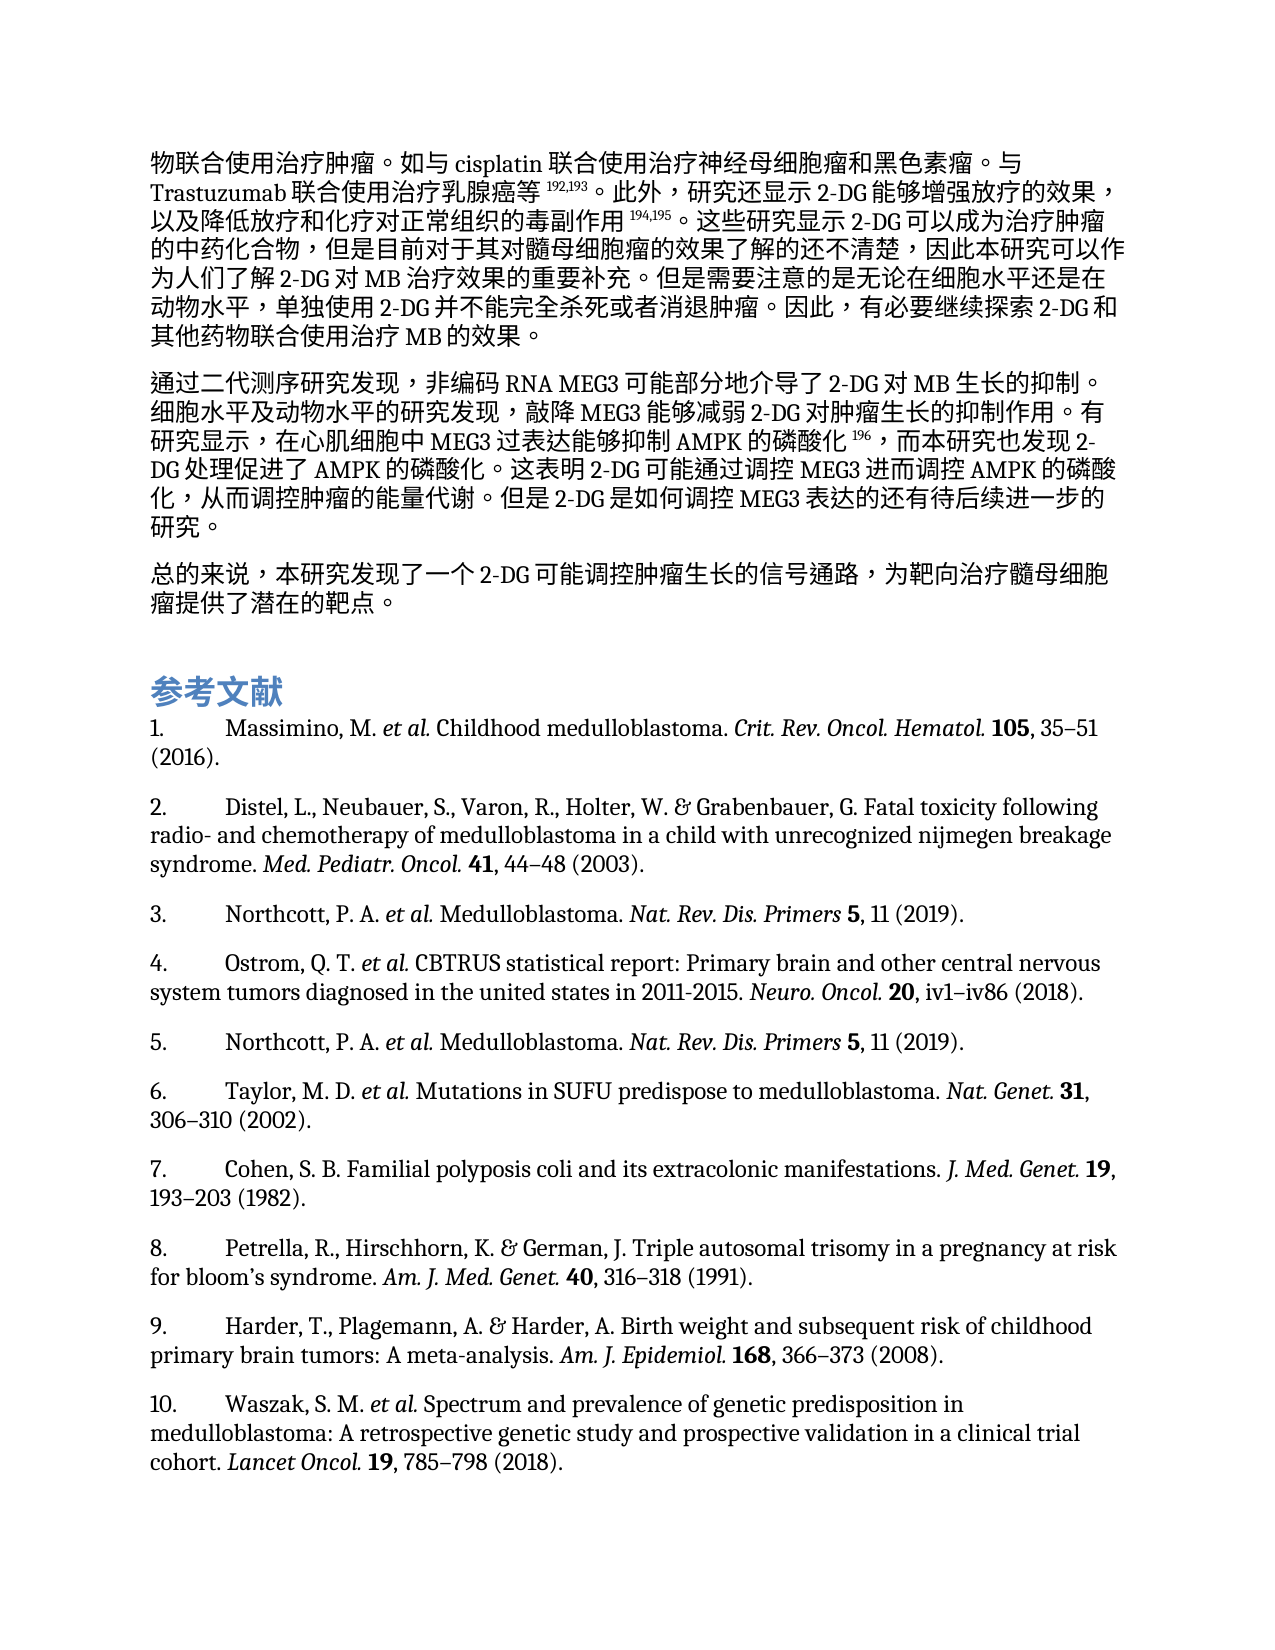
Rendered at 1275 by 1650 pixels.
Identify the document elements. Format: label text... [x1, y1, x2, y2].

text 7. Cohen, S. B. Familial polyposis coli and its extracolonic manifestations. J. Med. Genet. 19, 193–203 (1982). [150, 1155, 1125, 1213]
text 2. Distel, L., Neubauer, S., Varon, R., Holter, W. & Grabenbauer, G. Fatal toxicity following radio- and chemotherapy of medulloblastoma in a child with unrecognized nijmegen breakage syndrome. Med. Pediatr. Oncol. 41, 44–48 (2003). [150, 792, 1125, 879]
text 通过二代测序研究发现，非编码RNA MEG3可能部分地介导了2-DG对MB生长的抑制。细胞水平及动物水平的研究发现，敲降MEG3能够减弱2-DG对肿瘤生长的抑制作用。有研究显示，在心肌细胞中MEG3过表达能够抑制AMPK的磷酸化196，而本研究也发现2-DG处理促进了AMPK的磷酸化。这表明2-DG可能通过调控MEG3进而调控AMPK的磷酸化，从而调控肿瘤的能量代谢。但是2-DG是如何调控MEG3表达的还有待后续进一步的研究。 [150, 370, 1125, 542]
text 4. Ostrom, Q. T. et al. CBTRUS statistical report: Primary brain and other central nervous system tumors diagnosed in the united states in 2011-2015. Neuro. Oncol. 20, iv1–iv86 (2018). [150, 949, 1125, 1007]
text 10. Waszak, S. M. et al. Spectrum and prevalence of genetic predisposition in medulloblastoma: A retrospective genetic study and prospective validation in a clinical trial cohort. Lancet Oncol. 19, 785–798 (2018). [150, 1390, 1125, 1477]
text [150, 150, 1125, 351]
text 9. Harder, T., Plagemann, A. & Harder, A. Birth weight and subsequent risk of childhood primary brain tumors: A meta-analysis. Am. J. Epidemiol. 168, 366–373 (2008). [150, 1312, 1125, 1369]
text 1. Massimino, M. et al. Childhood medulloblastoma. Crit. Rev. Oncol. Hematol. 105, 35–51 (2016). [150, 714, 1125, 772]
text 8. Petrella, R., Hirschhorn, K. & German, J. Triple autosomal trisomy in a pregnancy at risk for bloom’s syndrome. Am. J. Med. Genet. 40, 316–318 (1991). [150, 1234, 1125, 1291]
text 6. Taylor, M. D. et al. Mutations in SUFU predispose to medulloblastoma. Nat. Genet. 31, 306–310 (2002). [150, 1077, 1125, 1134]
text 3. Northcott, P. A. et al. Medulloblastoma. Nat. Rev. Dis. Primers 5, 11 (2019). [150, 899, 1125, 928]
subtitle 参考文献 [150, 669, 1125, 714]
text 总的来说，本研究发现了一个2-DG可能调控肿瘤生长的信号通路，为靶向治疗髓母细胞瘤提供了潜在的靶点。 [150, 561, 1125, 619]
text 5. Northcott, P. A. et al. Medulloblastoma. Nat. Rev. Dis. Primers 5, 11 (2019). [150, 1027, 1125, 1056]
